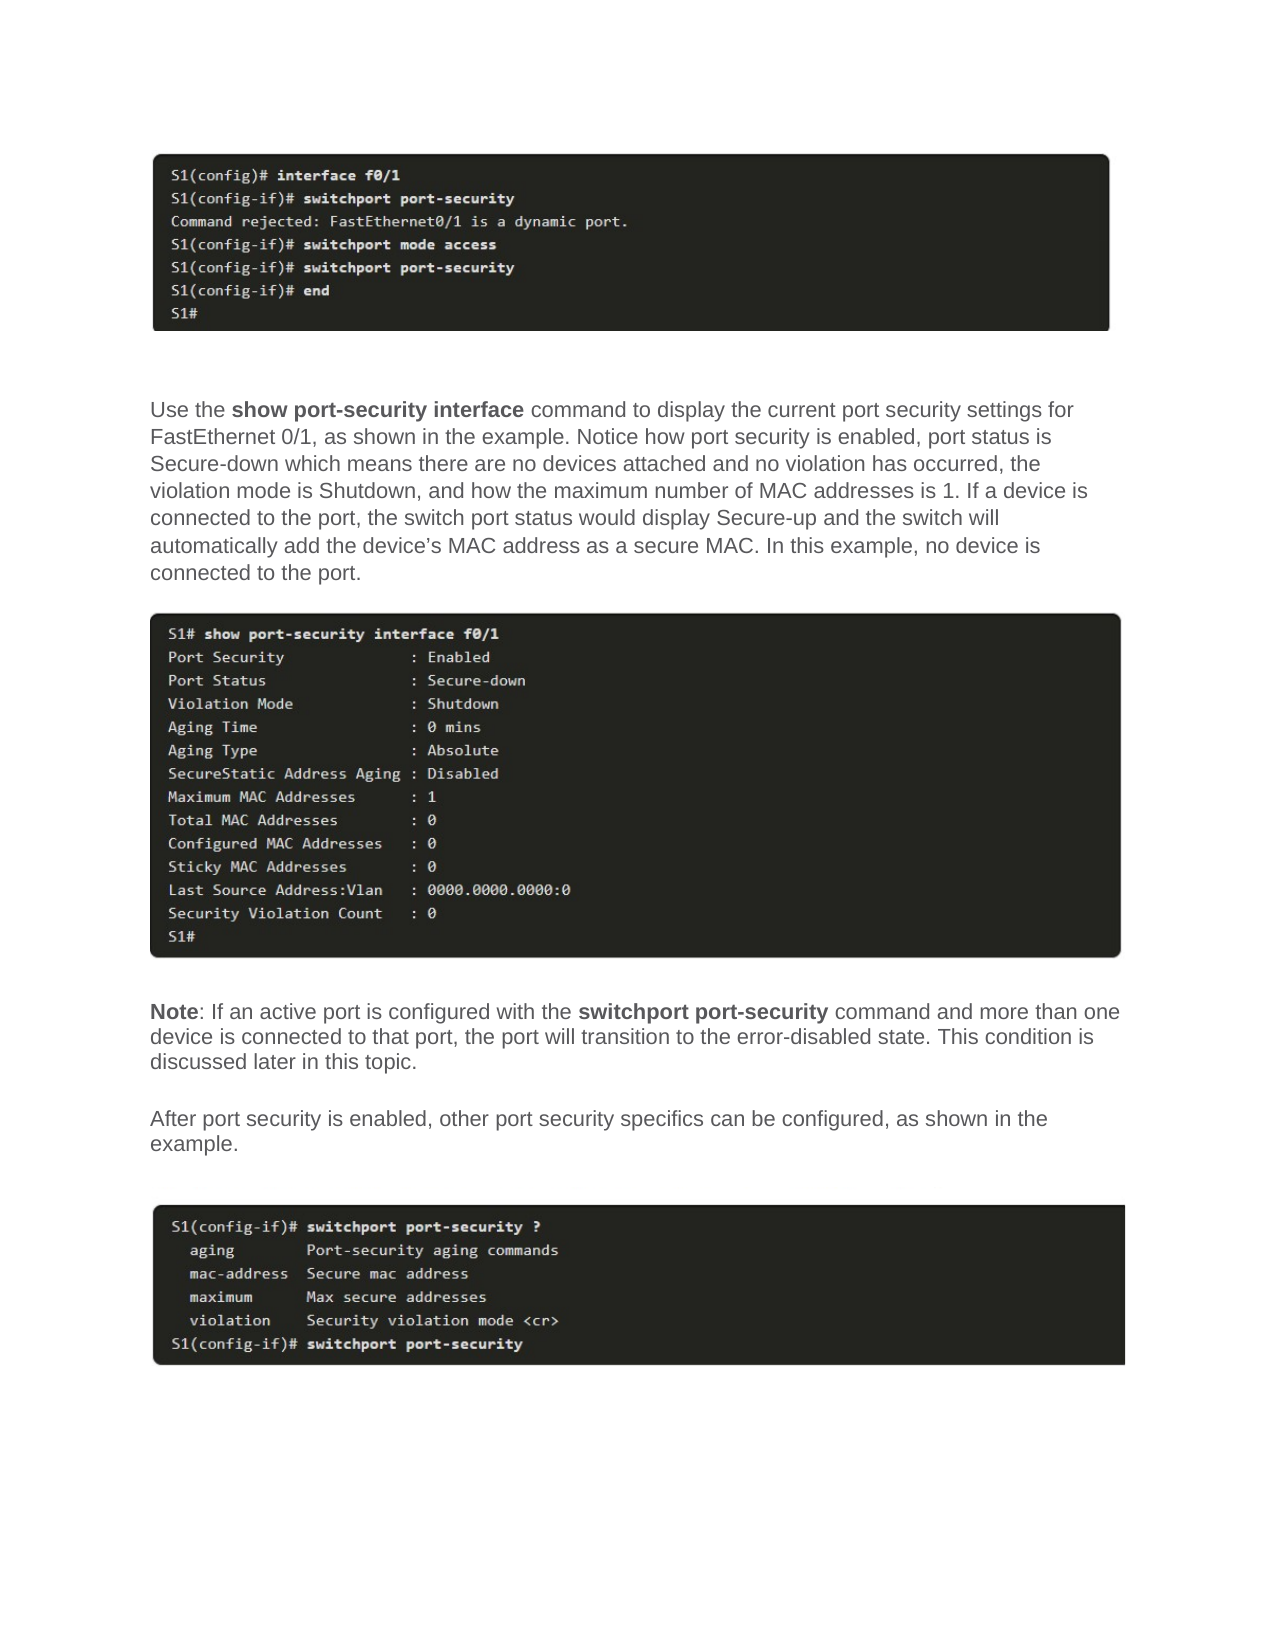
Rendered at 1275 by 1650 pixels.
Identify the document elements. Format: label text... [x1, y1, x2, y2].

text After port security is enabled, other port security specifics can be configured, as shown in the example. [150, 1106, 1125, 1156]
picture [150, 1187, 1125, 1367]
picture [150, 603, 1125, 966]
text Note: If an active port is configured with the switchport port-security command and more than one device is connected to that port, the port will transition to the error-disabled state. This condition is discussed later in this topic. [150, 999, 1125, 1074]
text Use the show port-security interface command to display the current port security settings for FastEthernet 0/1, as shown in the example. Notice how port security is enabled, port status is Secure-down which means there are no devices attached and no violation has occurred, the violation mode is Shutdown, and how the maximum number of MAC addresses is 1. If a device is connected to the port, the switch port status would display Secure-up and the switch will automatically add the device’s MAC address as a secure MAC. In this example, no device is connected to the port. [150, 397, 1125, 585]
picture [150, 150, 1125, 331]
